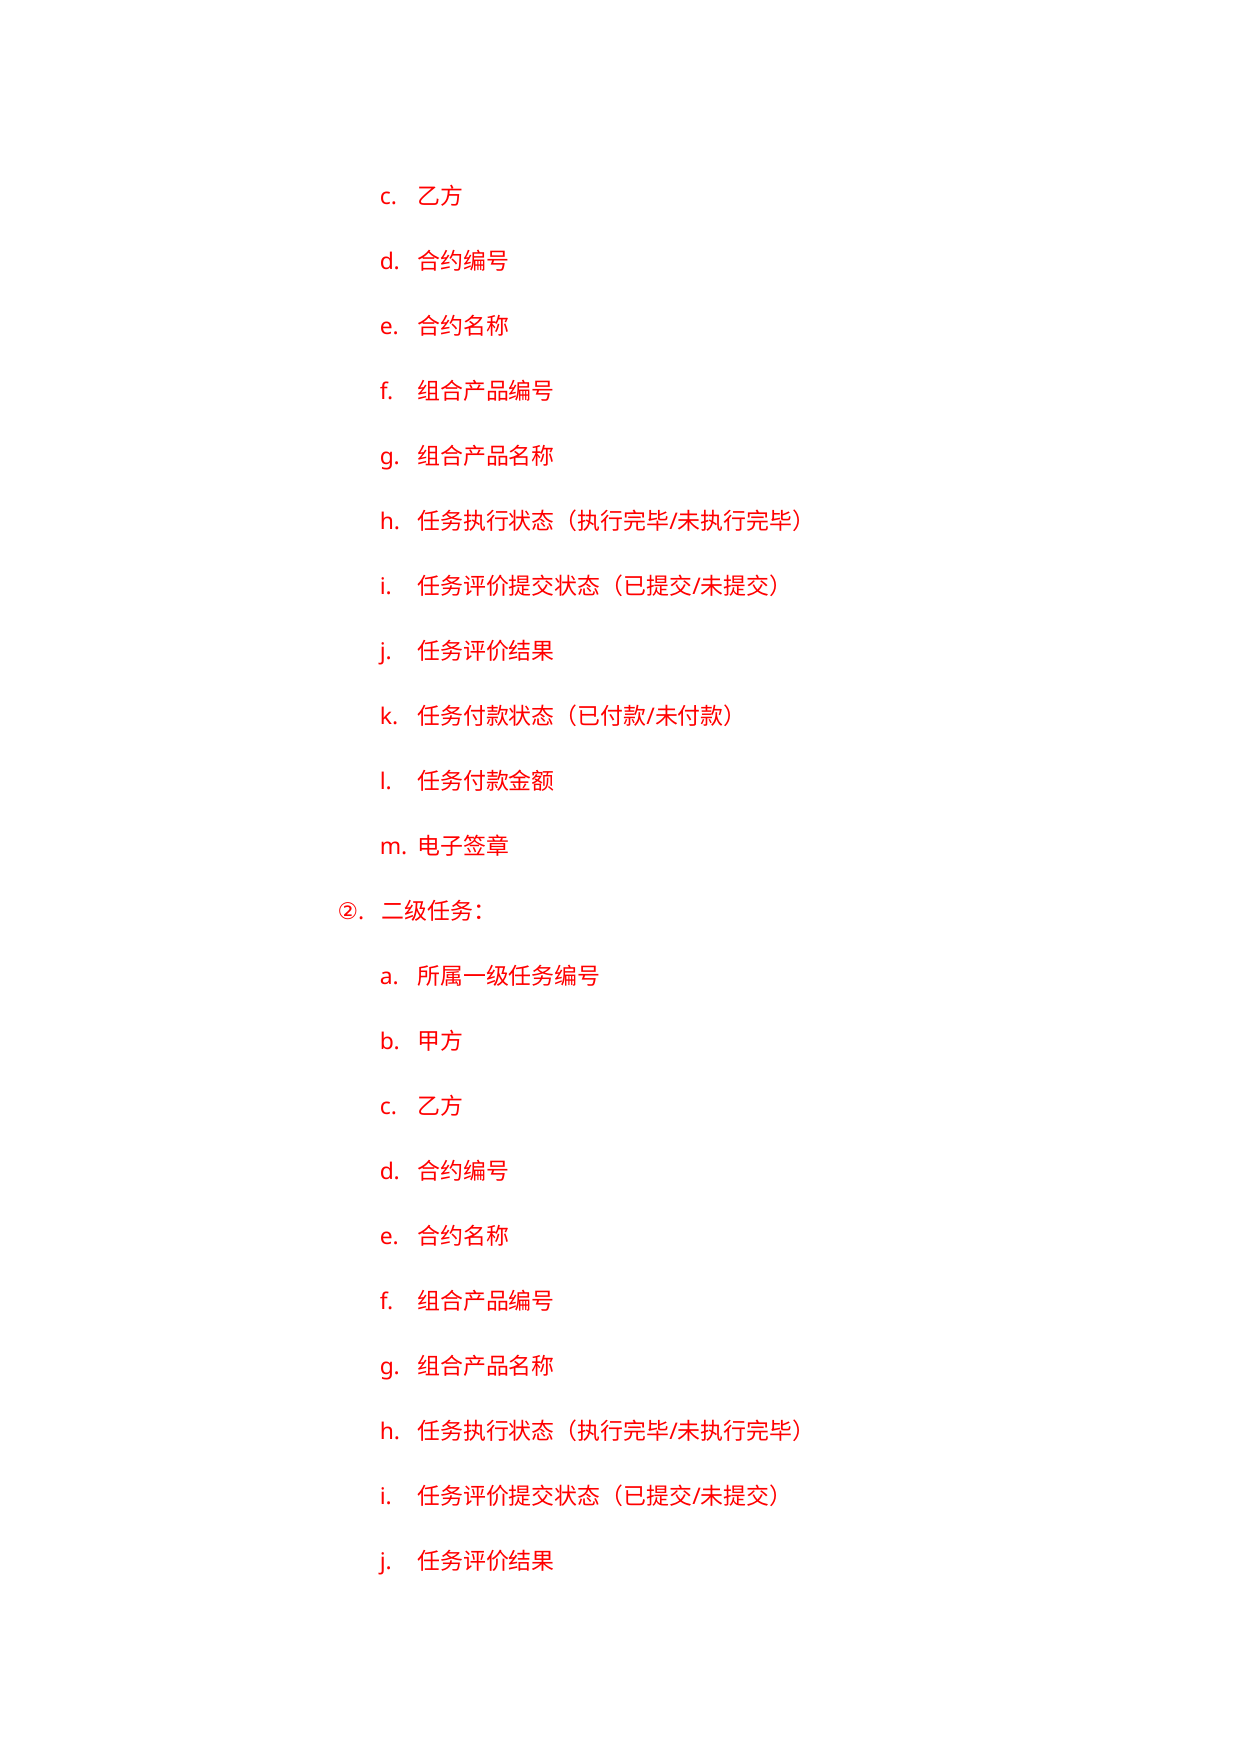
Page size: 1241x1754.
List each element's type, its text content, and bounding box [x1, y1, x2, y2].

list 合约编号 [379, 1202, 1053, 1267]
list 组合产品名称 [379, 487, 1053, 552]
list 乙方 [379, 227, 1053, 292]
list 任务付款状态（已付款/未付款） [379, 747, 1053, 812]
list 乙方 [379, 1137, 1053, 1202]
list 组合产品名称 [379, 1397, 1053, 1462]
list 任务评价提交状态（已提交/未提交） [379, 617, 1053, 682]
list 甲方 [379, 162, 1053, 227]
list 任务评价结果 [379, 682, 1053, 747]
list 所属一级任务编号 [379, 1007, 1053, 1072]
list 任务执行状态（执行完毕/未执行完毕） [379, 1462, 1053, 1527]
list 任务评价提交状态（已提交/未提交） [379, 1527, 1053, 1592]
list 任务付款金额 [379, 812, 1053, 877]
list 组合产品编号 [379, 422, 1053, 487]
list 组合产品编号 [379, 1332, 1053, 1397]
list 甲方 [379, 1072, 1053, 1137]
list 二级任务： [337, 942, 1053, 1007]
list 合约名称 [379, 357, 1053, 422]
list 合约编号 [379, 292, 1053, 357]
list 合约名称 [379, 1267, 1053, 1332]
list 电子签章 [379, 877, 1053, 942]
list 任务执行状态（执行完毕/未执行完毕） [379, 552, 1053, 617]
